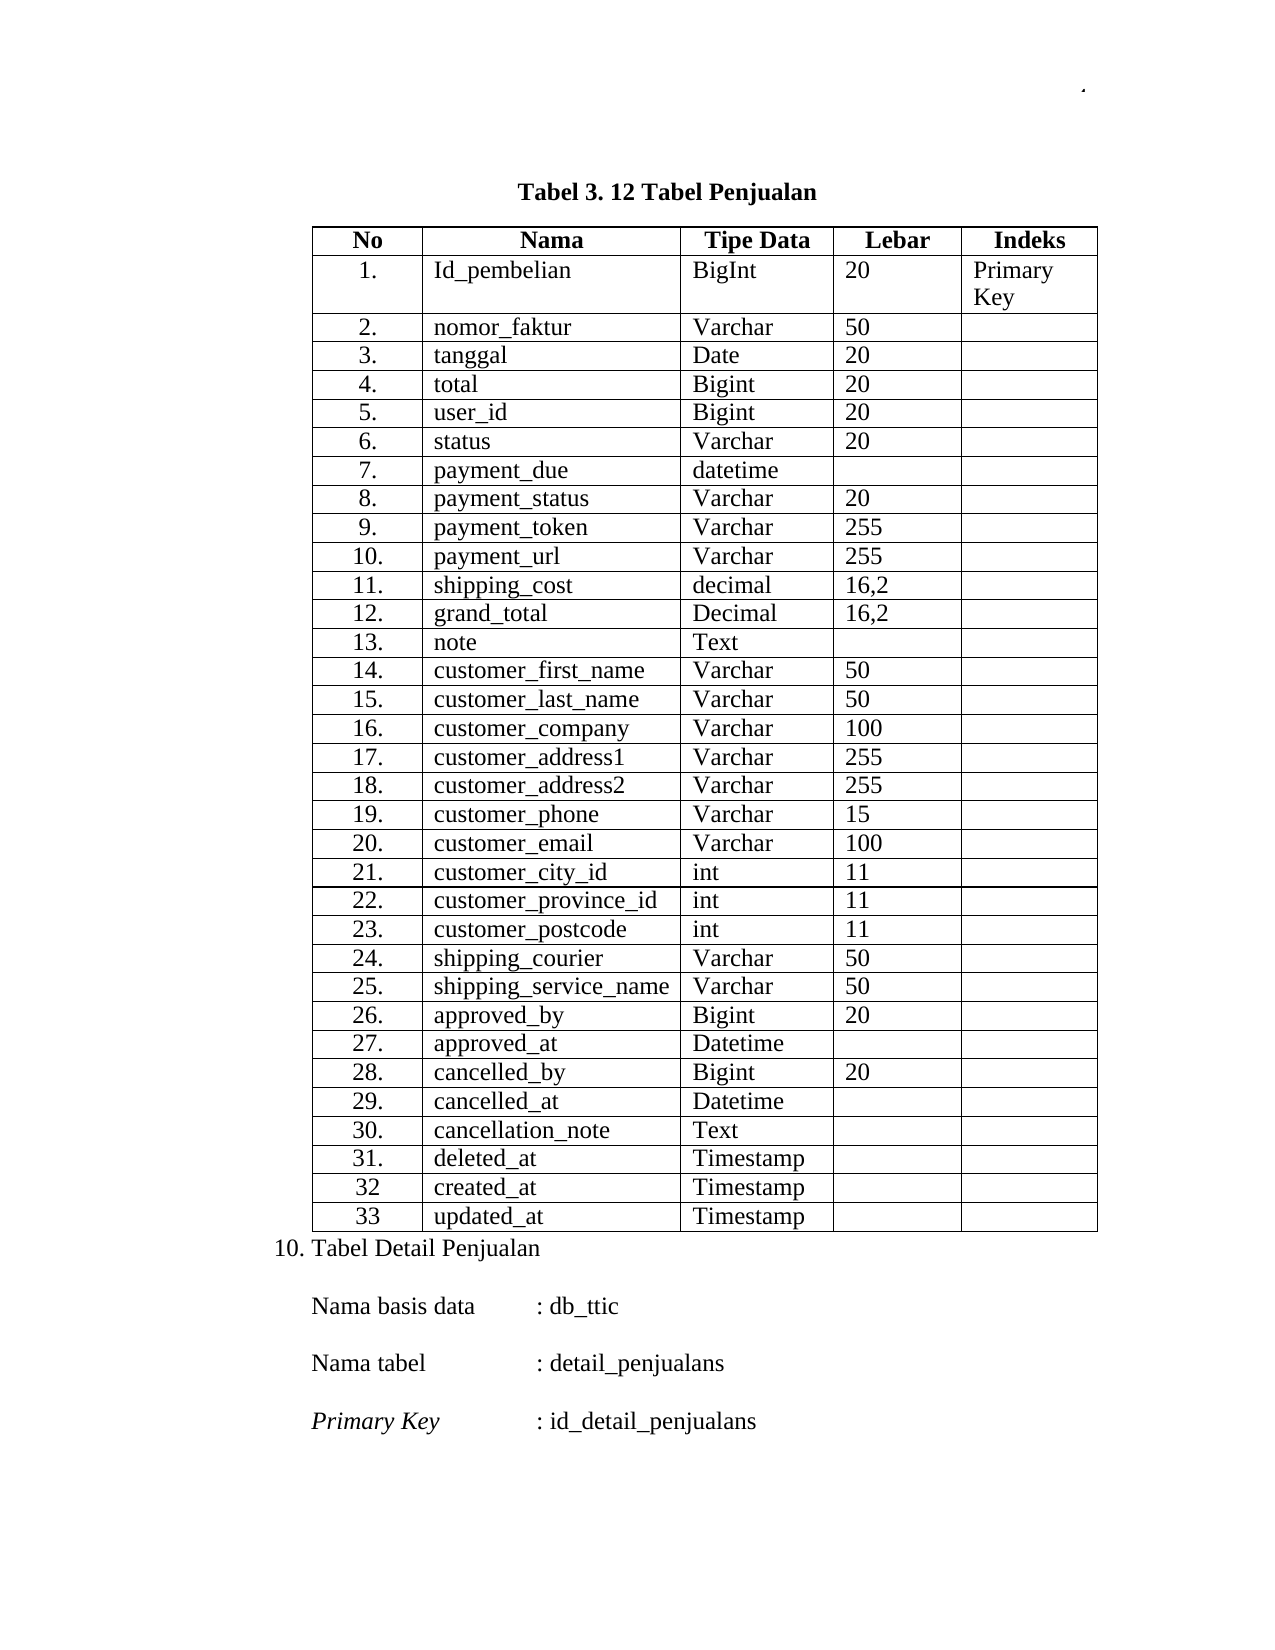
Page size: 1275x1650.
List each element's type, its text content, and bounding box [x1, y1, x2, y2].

table_cell 25. [313, 973, 422, 1001]
table_cell [962, 658, 1097, 685]
list Tabel Detail Penjualan [274, 1233, 1198, 1262]
table_cell [962, 342, 1097, 370]
table_cell Timestamp [681, 1174, 833, 1202]
table_cell customer_city_id [423, 859, 680, 886]
table_cell 15. [313, 686, 422, 714]
table_cell 16. [313, 715, 422, 743]
table_cell payment_due [423, 457, 680, 484]
table_cell [962, 1059, 1097, 1087]
table_cell 50 [834, 973, 961, 1001]
table_cell 16,2 [834, 572, 961, 599]
table_cell 21. [313, 859, 422, 886]
table_cell customer_email [423, 830, 680, 857]
table_cell int [681, 859, 833, 886]
table_cell Timestamp [681, 1146, 833, 1173]
table_cell Varchar [681, 715, 833, 743]
text Nama basis data : db_ttic [311, 1291, 1198, 1319]
table_cell 11 [834, 916, 961, 944]
table_cell nomor_faktur [423, 314, 680, 341]
table_cell approved_at [423, 1031, 680, 1058]
table_cell payment_status [423, 486, 680, 513]
table_cell [962, 1117, 1097, 1144]
table_cell [962, 744, 1097, 772]
table_cell 255 [834, 514, 961, 542]
table_cell BigInt [681, 256, 833, 312]
table_cell 100 [834, 715, 961, 743]
table_cell updated_at [423, 1203, 680, 1231]
table_cell 50 [834, 658, 961, 685]
table_cell [834, 1203, 961, 1231]
table_cell shipping_service_name [423, 973, 680, 1001]
table_cell 28. [313, 1059, 422, 1087]
table_cell 255 [834, 773, 961, 800]
table_cell Varchar [681, 686, 833, 714]
table_cell 31. [313, 1146, 422, 1173]
table_cell Date [681, 342, 833, 370]
table_cell 3. [313, 342, 422, 370]
table_cell 13. [313, 629, 422, 657]
table_cell 20 [834, 486, 961, 513]
table_cell user_id [423, 400, 680, 427]
table_cell 11 [834, 888, 961, 915]
table_cell Varchar [681, 314, 833, 341]
table_cell [834, 1117, 961, 1144]
table_cell 20 [834, 1002, 961, 1029]
table_cell int [681, 916, 833, 944]
table_cell 20 [834, 256, 961, 312]
table_cell [834, 1174, 961, 1202]
subtitle Tabel 3. 12 Tabel Penjualan [235, 177, 1099, 206]
table_cell 8. [313, 486, 422, 513]
table_cell 255 [834, 744, 961, 772]
table_cell 20 [834, 428, 961, 456]
table_cell payment_url [423, 543, 680, 571]
table_cell deleted_at [423, 1146, 680, 1173]
table_cell Varchar [681, 945, 833, 972]
text Primary Key : id_detail_penjualans [311, 1406, 1198, 1434]
table_cell 15 [834, 801, 961, 829]
table_cell [962, 543, 1097, 571]
table_cell Id_pembelian [423, 256, 680, 312]
table_cell [962, 973, 1097, 1001]
table_cell [962, 686, 1097, 714]
table_cell total [423, 371, 680, 398]
table_cell shipping_cost [423, 572, 680, 599]
table_cell datetime [681, 457, 833, 484]
table_cell 20 [834, 400, 961, 427]
table_cell cancelled_by [423, 1059, 680, 1087]
table_cell shipping_courier [423, 945, 680, 972]
table_cell note [423, 629, 680, 657]
table_cell Varchar [681, 744, 833, 772]
table_cell 4. [313, 371, 422, 398]
table_cell [962, 457, 1097, 484]
table_cell [834, 457, 961, 484]
table_cell Varchar [681, 773, 833, 800]
table_cell Timestamp [681, 1203, 833, 1231]
table_header Lebar [834, 228, 961, 255]
table_cell [962, 773, 1097, 800]
table_cell [962, 1002, 1097, 1029]
table_cell 17. [313, 744, 422, 772]
table_cell 22. [313, 888, 422, 915]
table_cell [834, 1146, 961, 1173]
table_cell Varchar [681, 428, 833, 456]
table_cell 23. [313, 916, 422, 944]
table_cell status [423, 428, 680, 456]
table_cell [834, 1031, 961, 1058]
table_cell 29. [313, 1088, 422, 1116]
table_cell [962, 486, 1097, 513]
table_cell customer_company [423, 715, 680, 743]
table_cell 11. [313, 572, 422, 599]
table_cell Decimal [681, 600, 833, 628]
table_cell [962, 371, 1097, 398]
table_cell [962, 715, 1097, 743]
table_header Indeks [962, 228, 1097, 255]
table_cell [962, 1174, 1097, 1202]
table_cell [962, 945, 1097, 972]
table_header No [313, 228, 422, 255]
table_cell 100 [834, 830, 961, 857]
table_cell 20 [834, 1059, 961, 1087]
table_header Tipe Data [681, 228, 833, 255]
table_cell Text [681, 629, 833, 657]
table_cell Varchar [681, 830, 833, 857]
table_cell 24. [313, 945, 422, 972]
table_cell created_at [423, 1174, 680, 1202]
table_cell Primary Key [962, 256, 1097, 312]
table_cell 19. [313, 801, 422, 829]
table_cell 20. [313, 830, 422, 857]
table_cell 6. [313, 428, 422, 456]
table_cell Varchar [681, 514, 833, 542]
table_cell cancellation_note [423, 1117, 680, 1144]
table_cell 255 [834, 543, 961, 571]
table_cell 33 [313, 1203, 422, 1231]
table_cell 11 [834, 859, 961, 886]
table_cell 5. [313, 400, 422, 427]
table_cell customer_address2 [423, 773, 680, 800]
table_cell 7. [313, 457, 422, 484]
table_cell [962, 1031, 1097, 1058]
table_cell customer_first_name [423, 658, 680, 685]
table_cell tanggal [423, 342, 680, 370]
table_cell decimal [681, 572, 833, 599]
table_cell [962, 428, 1097, 456]
table_cell 9. [313, 514, 422, 542]
table_cell [962, 600, 1097, 628]
table_cell 26. [313, 1002, 422, 1029]
table_header Nama [423, 228, 680, 255]
table_cell Bigint [681, 400, 833, 427]
table_cell Bigint [681, 1002, 833, 1029]
table_cell Datetime [681, 1031, 833, 1058]
table_cell [962, 514, 1097, 542]
table_cell [962, 830, 1097, 857]
table_cell [834, 629, 961, 657]
table_cell [962, 1088, 1097, 1116]
table_cell [962, 400, 1097, 427]
table_cell customer_address1 [423, 744, 680, 772]
table_cell payment_token [423, 514, 680, 542]
table_cell 20 [834, 342, 961, 370]
table_cell 1. [313, 256, 422, 312]
table_cell 14. [313, 658, 422, 685]
table_cell [962, 1203, 1097, 1231]
table_cell int [681, 888, 833, 915]
table_cell Varchar [681, 801, 833, 829]
table_cell customer_last_name [423, 686, 680, 714]
table_cell 50 [834, 686, 961, 714]
table_cell [962, 916, 1097, 944]
table_cell Text [681, 1117, 833, 1144]
table_cell Datetime [681, 1088, 833, 1116]
table_cell [962, 1146, 1097, 1173]
table_cell customer_province_id [423, 888, 680, 915]
table_cell 20 [834, 371, 961, 398]
table_cell 30. [313, 1117, 422, 1144]
table_cell Bigint [681, 371, 833, 398]
table_cell 2. [313, 314, 422, 341]
table_cell [962, 888, 1097, 915]
table_cell 50 [834, 945, 961, 972]
table_cell [962, 572, 1097, 599]
table_cell customer_postcode [423, 916, 680, 944]
table_cell [962, 859, 1097, 886]
table_cell Varchar [681, 658, 833, 685]
table_cell 10. [313, 543, 422, 571]
table_cell Varchar [681, 543, 833, 571]
table_cell 16,2 [834, 600, 961, 628]
table_cell 32 [313, 1174, 422, 1202]
table_cell [834, 1088, 961, 1116]
table_cell approved_by [423, 1002, 680, 1029]
table_cell grand_total [423, 600, 680, 628]
table_cell [962, 314, 1097, 341]
table_cell Bigint [681, 1059, 833, 1087]
table_cell 27. [313, 1031, 422, 1058]
table_cell cancelled_at [423, 1088, 680, 1116]
table_cell 12. [313, 600, 422, 628]
table_cell [962, 629, 1097, 657]
table_cell 18. [313, 773, 422, 800]
table_cell Varchar [681, 486, 833, 513]
table_cell 50 [834, 314, 961, 341]
table_cell Varchar [681, 973, 833, 1001]
text Nama tabel : detail_penjualans [311, 1348, 1198, 1377]
table_cell customer_phone [423, 801, 680, 829]
table_cell [962, 801, 1097, 829]
